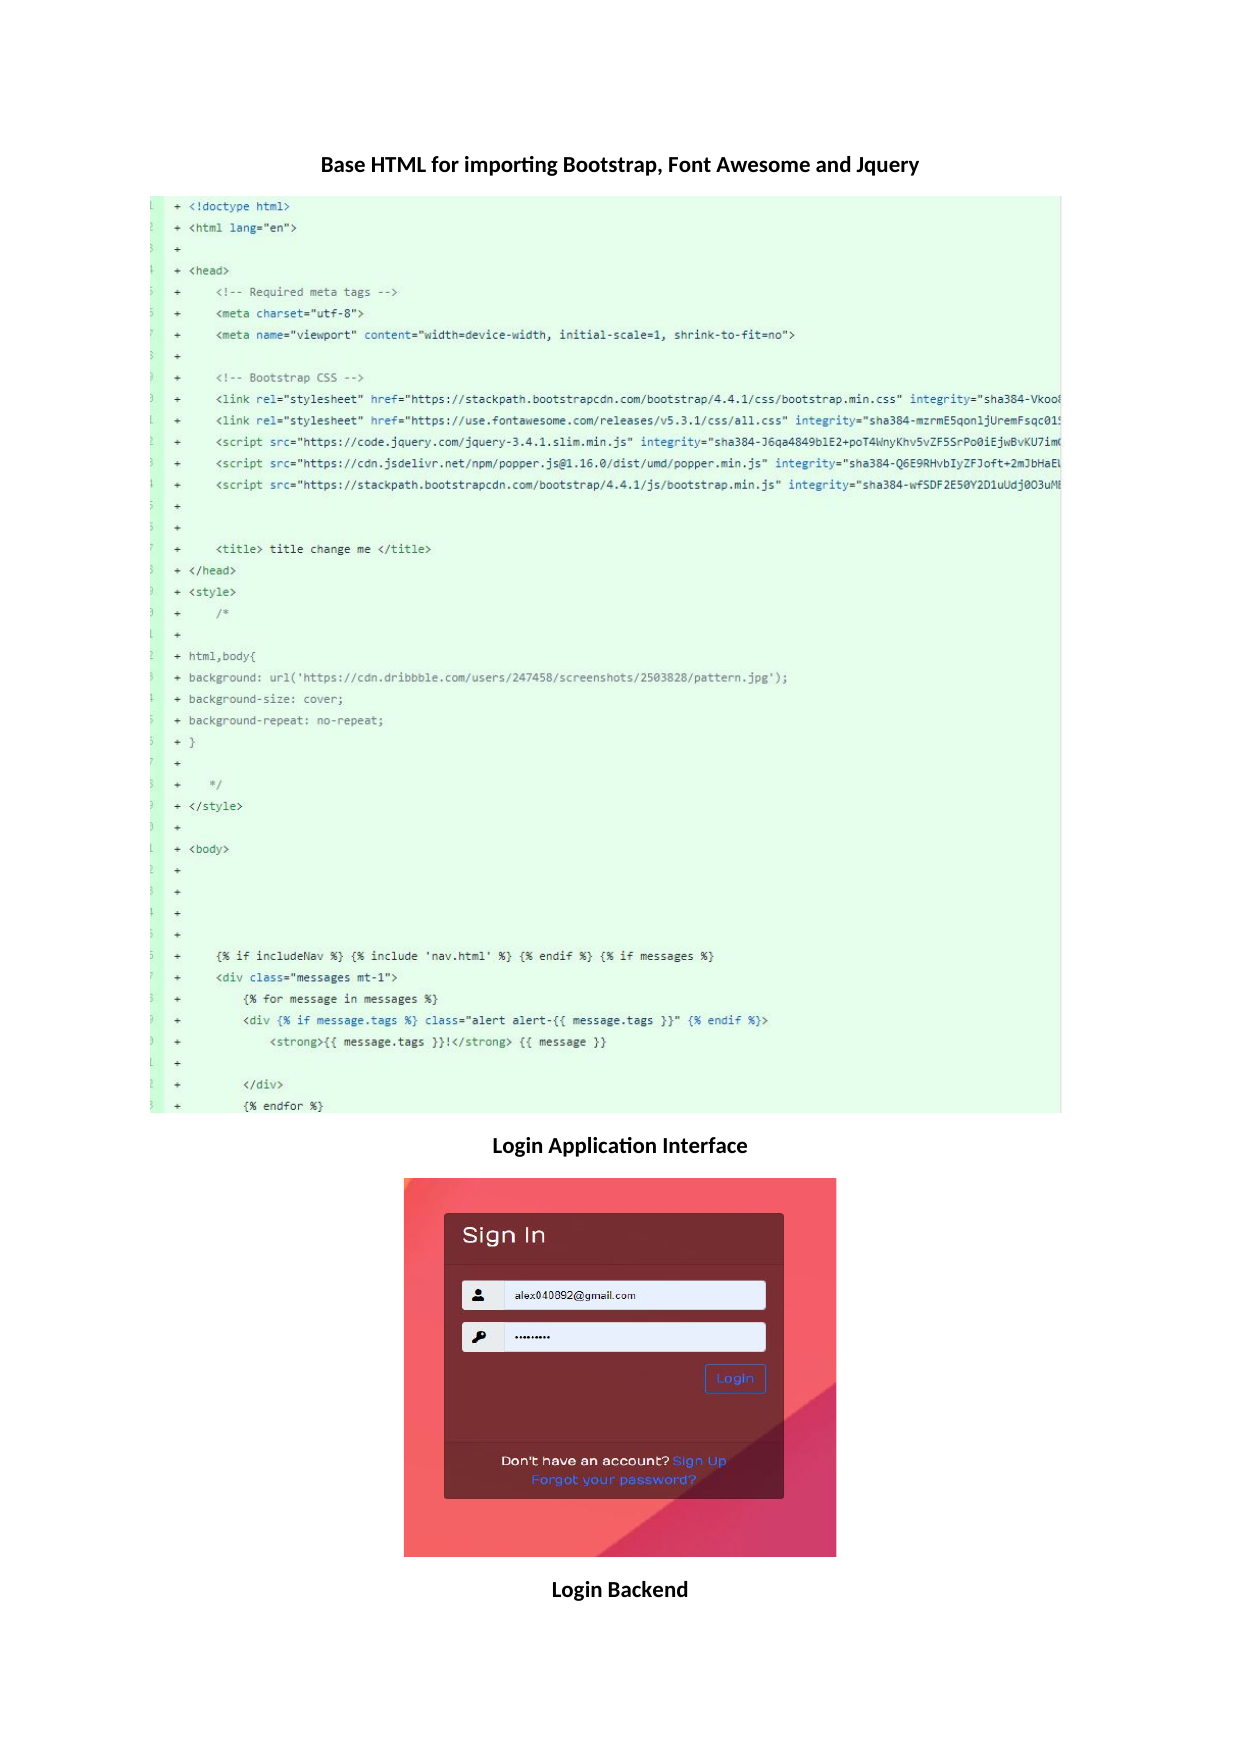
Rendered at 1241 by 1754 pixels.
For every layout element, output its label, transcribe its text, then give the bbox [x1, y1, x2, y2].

text Login Backend [150, 1575, 1090, 1603]
picture [403, 1178, 837, 1557]
text Login Application Interface [150, 1132, 1090, 1160]
text Base HTML for importing Bootstrap, Font Awesome and Jquery [150, 150, 1090, 178]
picture [150, 196, 1090, 1113]
